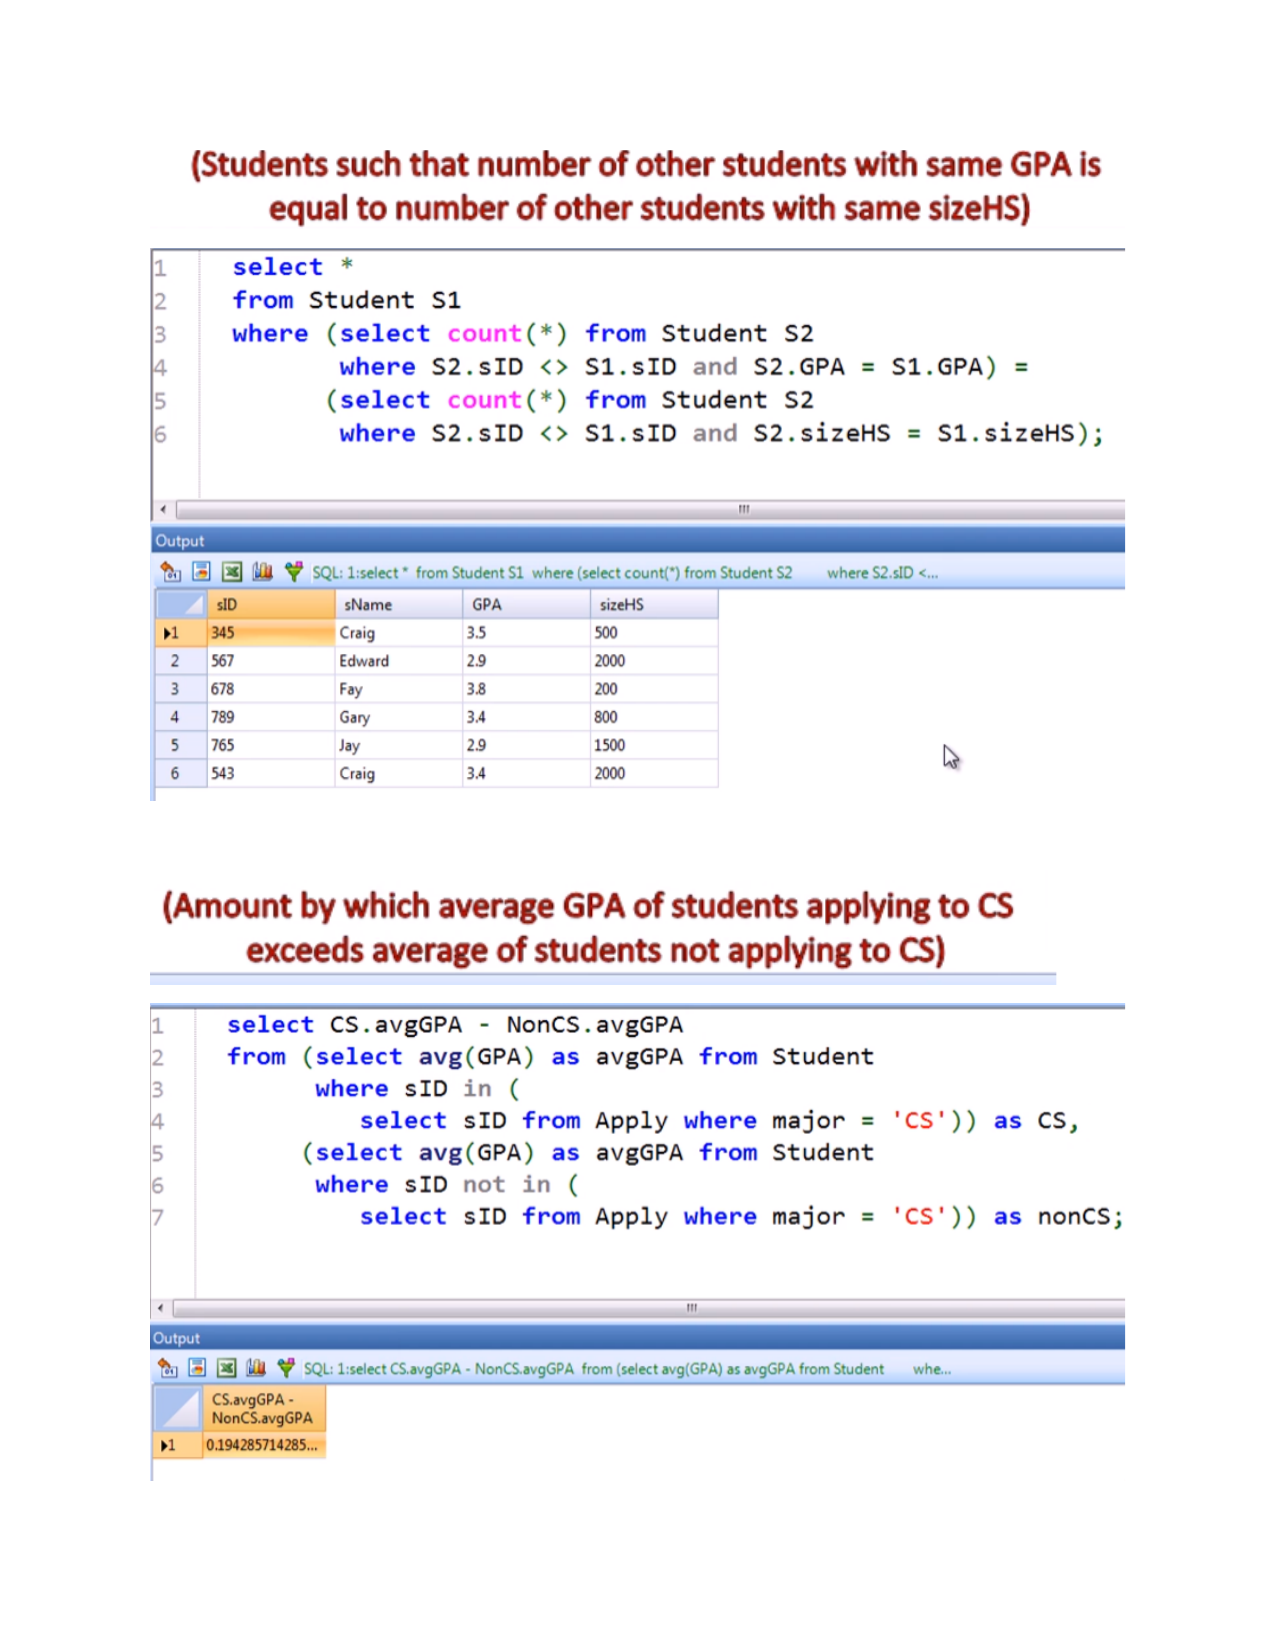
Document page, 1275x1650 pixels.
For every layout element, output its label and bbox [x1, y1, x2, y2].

picture [150, 1003, 1125, 1481]
picture [150, 248, 1125, 801]
picture [150, 866, 1057, 985]
picture [150, 150, 1125, 230]
